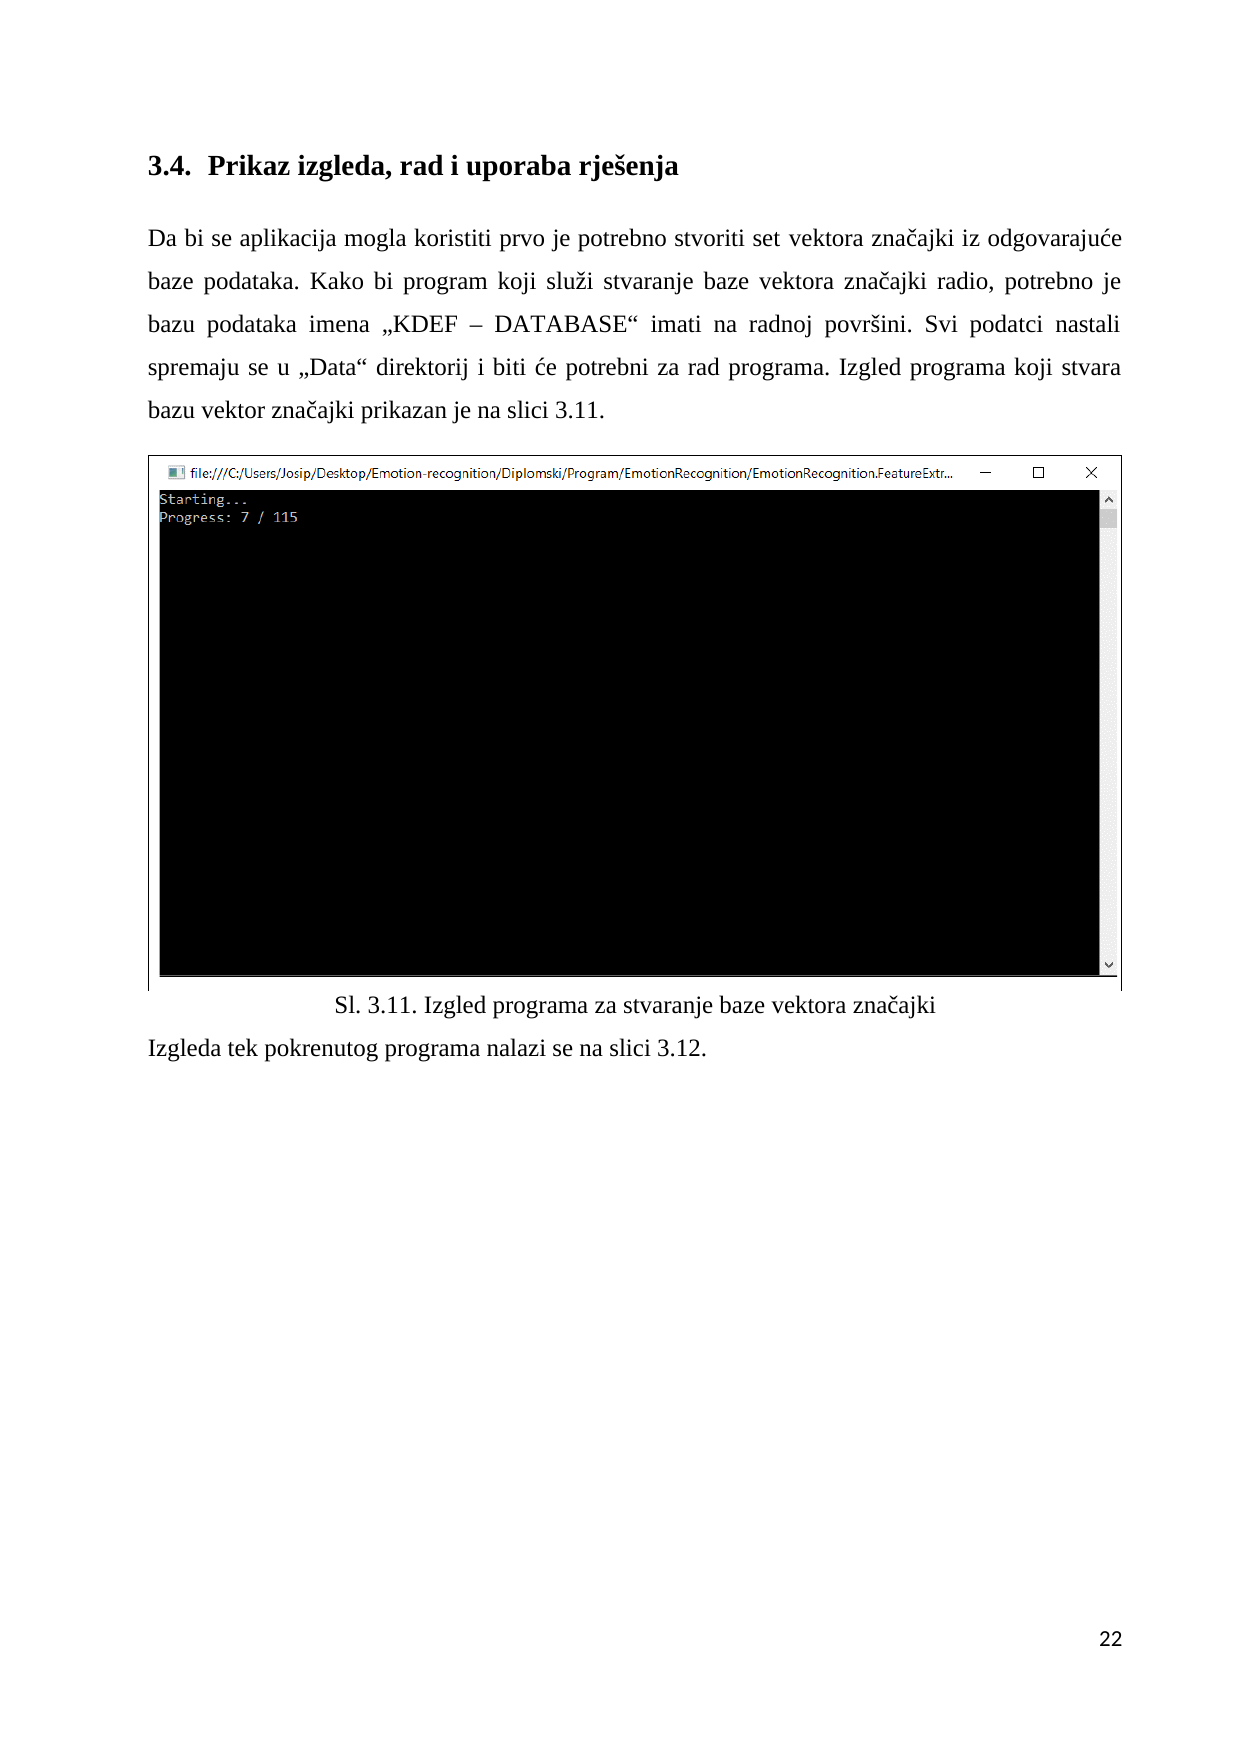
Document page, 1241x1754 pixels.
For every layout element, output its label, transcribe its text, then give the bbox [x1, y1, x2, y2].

text Izgleda tek pokrenutog programa nalazi se na slici 3.12. [148, 1033, 1122, 1062]
picture [159, 456, 1118, 977]
table_header [149, 456, 1121, 991]
text Da bi se aplikacija mogla koristiti prvo je potrebno stvoriti set vektora značajki iz odgovarajuće baze podataka. Kako bi program koji služi stvaranje baze vektora značajki radio, potrebno je bazu podataka imena „KDEF – DATABASE“ imati na radnoj površini. Svi podatci nastali spremaju se u „Data“ direktorij i biti će potrebni za rad programa. Izgled programa koji stvara bazu vektor značajki prikazan je na slici 3.11. [148, 223, 1122, 424]
text Prikaz izgleda, rad i uporaba rješenja [148, 148, 1122, 181]
table_cell Sl. 3.11. Izgled programa za stvaranje baze vektora značajki [148, 991, 1122, 1033]
